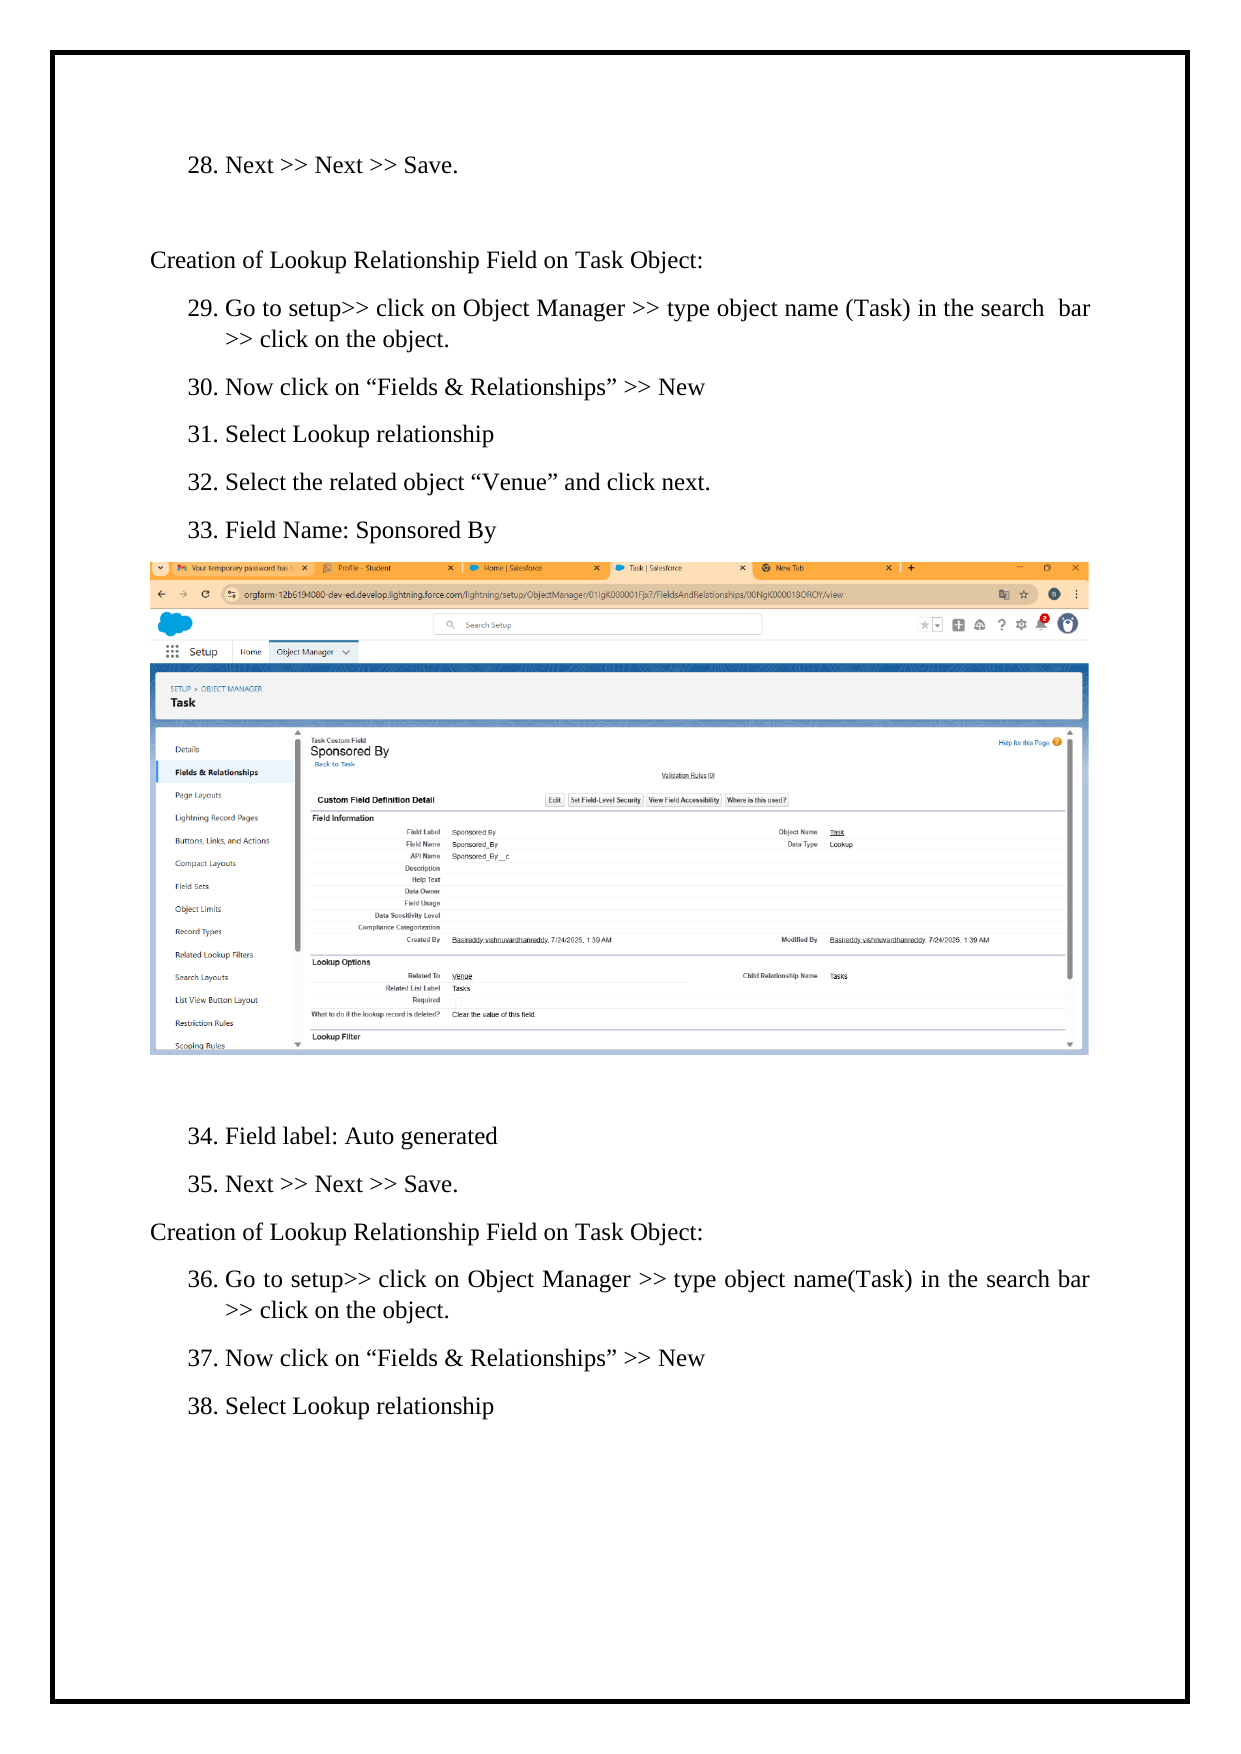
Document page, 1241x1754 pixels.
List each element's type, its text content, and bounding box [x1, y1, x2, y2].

text Creation of Lookup Relationship Field on Task Object: [150, 1217, 1090, 1246]
list Go to setup>> click on Object Manager >> type object name(Task) in the search bar >> click on the object. [187, 1264, 1090, 1324]
list Now click on “Fields & Relationships” >> New [187, 1343, 1090, 1372]
list Select the related object “Venue” and click next. [187, 467, 1090, 496]
picture [150, 562, 1089, 1055]
list Go to setup>> click on Object Manager >> type object name (Task) in the search bar >> click on the object. [187, 293, 1090, 353]
list Now click on “Fields & Relationships” >> New [187, 372, 1090, 401]
list Next >> Next >> Save. [187, 150, 1090, 179]
list Field Name: Sponsored By [187, 515, 1090, 544]
list Select Lookup relationship [187, 419, 1090, 448]
text Creation of Lookup Relationship Field on Task Object: [150, 245, 1090, 274]
list Field label: Auto generated [187, 1121, 1090, 1150]
list Select Lookup relationship [187, 1391, 1090, 1420]
list Next >> Next >> Save. [187, 1169, 1090, 1198]
